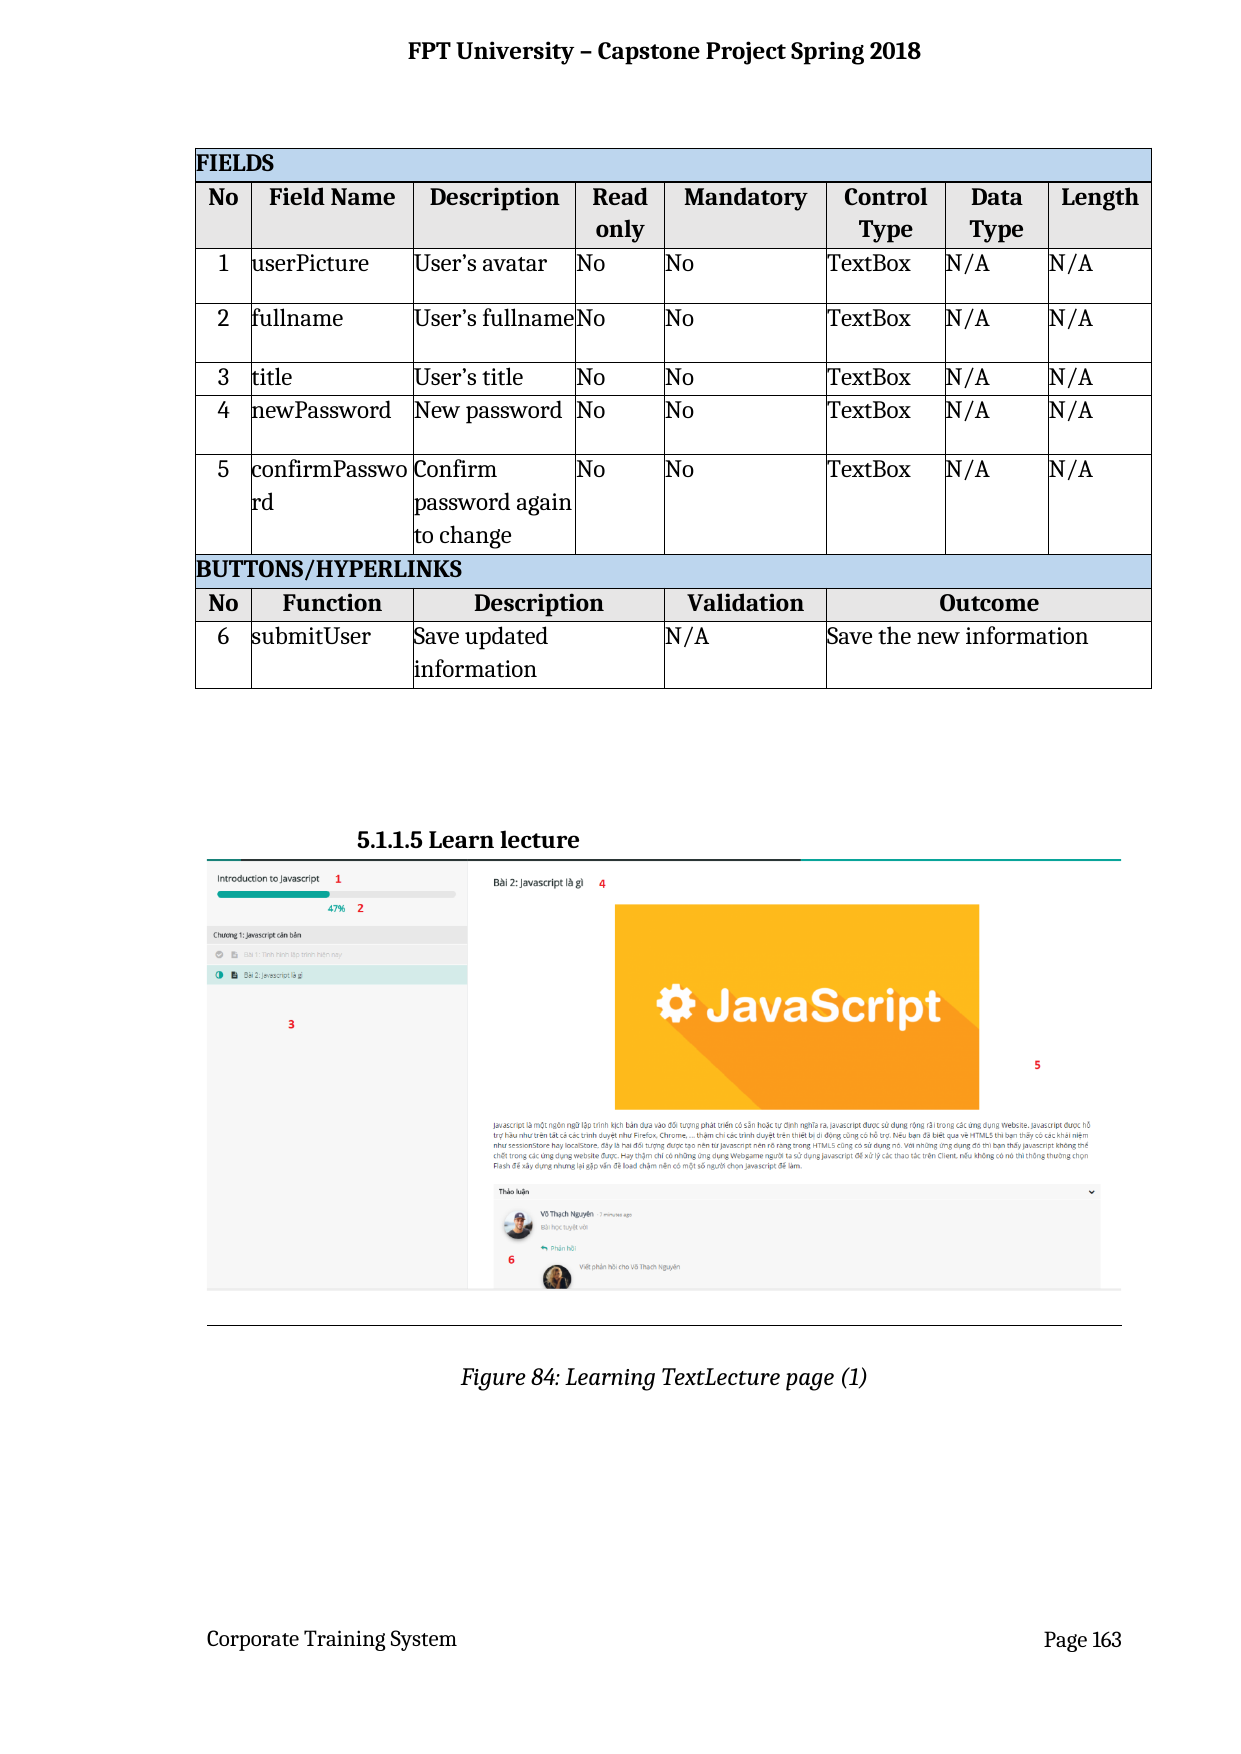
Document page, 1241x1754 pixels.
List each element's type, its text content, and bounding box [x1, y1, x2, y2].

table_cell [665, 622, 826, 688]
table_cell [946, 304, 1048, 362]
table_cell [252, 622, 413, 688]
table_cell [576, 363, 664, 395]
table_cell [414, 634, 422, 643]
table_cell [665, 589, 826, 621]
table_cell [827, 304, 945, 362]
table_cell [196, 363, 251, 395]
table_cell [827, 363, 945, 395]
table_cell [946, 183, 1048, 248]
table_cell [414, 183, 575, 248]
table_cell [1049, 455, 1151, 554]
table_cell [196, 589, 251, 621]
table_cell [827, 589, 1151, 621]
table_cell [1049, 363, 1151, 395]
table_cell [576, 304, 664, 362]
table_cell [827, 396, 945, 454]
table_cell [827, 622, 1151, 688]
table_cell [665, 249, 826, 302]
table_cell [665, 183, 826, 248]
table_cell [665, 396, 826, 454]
text Figure 84: Learning TextLecture page (1) [207, 1363, 1122, 1391]
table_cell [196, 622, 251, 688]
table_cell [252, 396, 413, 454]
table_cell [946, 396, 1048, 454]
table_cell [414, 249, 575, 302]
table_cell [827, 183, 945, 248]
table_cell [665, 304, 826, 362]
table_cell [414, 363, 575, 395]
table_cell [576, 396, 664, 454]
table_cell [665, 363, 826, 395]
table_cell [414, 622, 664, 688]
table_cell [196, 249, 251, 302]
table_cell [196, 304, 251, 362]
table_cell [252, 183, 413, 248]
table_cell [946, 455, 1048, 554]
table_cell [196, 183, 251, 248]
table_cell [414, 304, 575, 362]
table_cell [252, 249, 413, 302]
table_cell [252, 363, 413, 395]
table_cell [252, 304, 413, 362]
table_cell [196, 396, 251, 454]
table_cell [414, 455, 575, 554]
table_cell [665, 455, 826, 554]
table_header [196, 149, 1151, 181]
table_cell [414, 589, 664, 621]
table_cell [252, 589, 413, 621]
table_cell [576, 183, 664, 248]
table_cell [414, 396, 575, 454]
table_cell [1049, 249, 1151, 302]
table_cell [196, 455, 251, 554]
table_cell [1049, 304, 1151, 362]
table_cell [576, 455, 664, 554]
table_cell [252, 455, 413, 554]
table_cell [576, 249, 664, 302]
subtitle 5.1.1.5 Learn lecture [357, 826, 1124, 854]
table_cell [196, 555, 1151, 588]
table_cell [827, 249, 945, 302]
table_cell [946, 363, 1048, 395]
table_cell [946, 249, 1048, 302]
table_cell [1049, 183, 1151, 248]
picture [206, 859, 1122, 1291]
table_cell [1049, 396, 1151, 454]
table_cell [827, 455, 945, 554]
